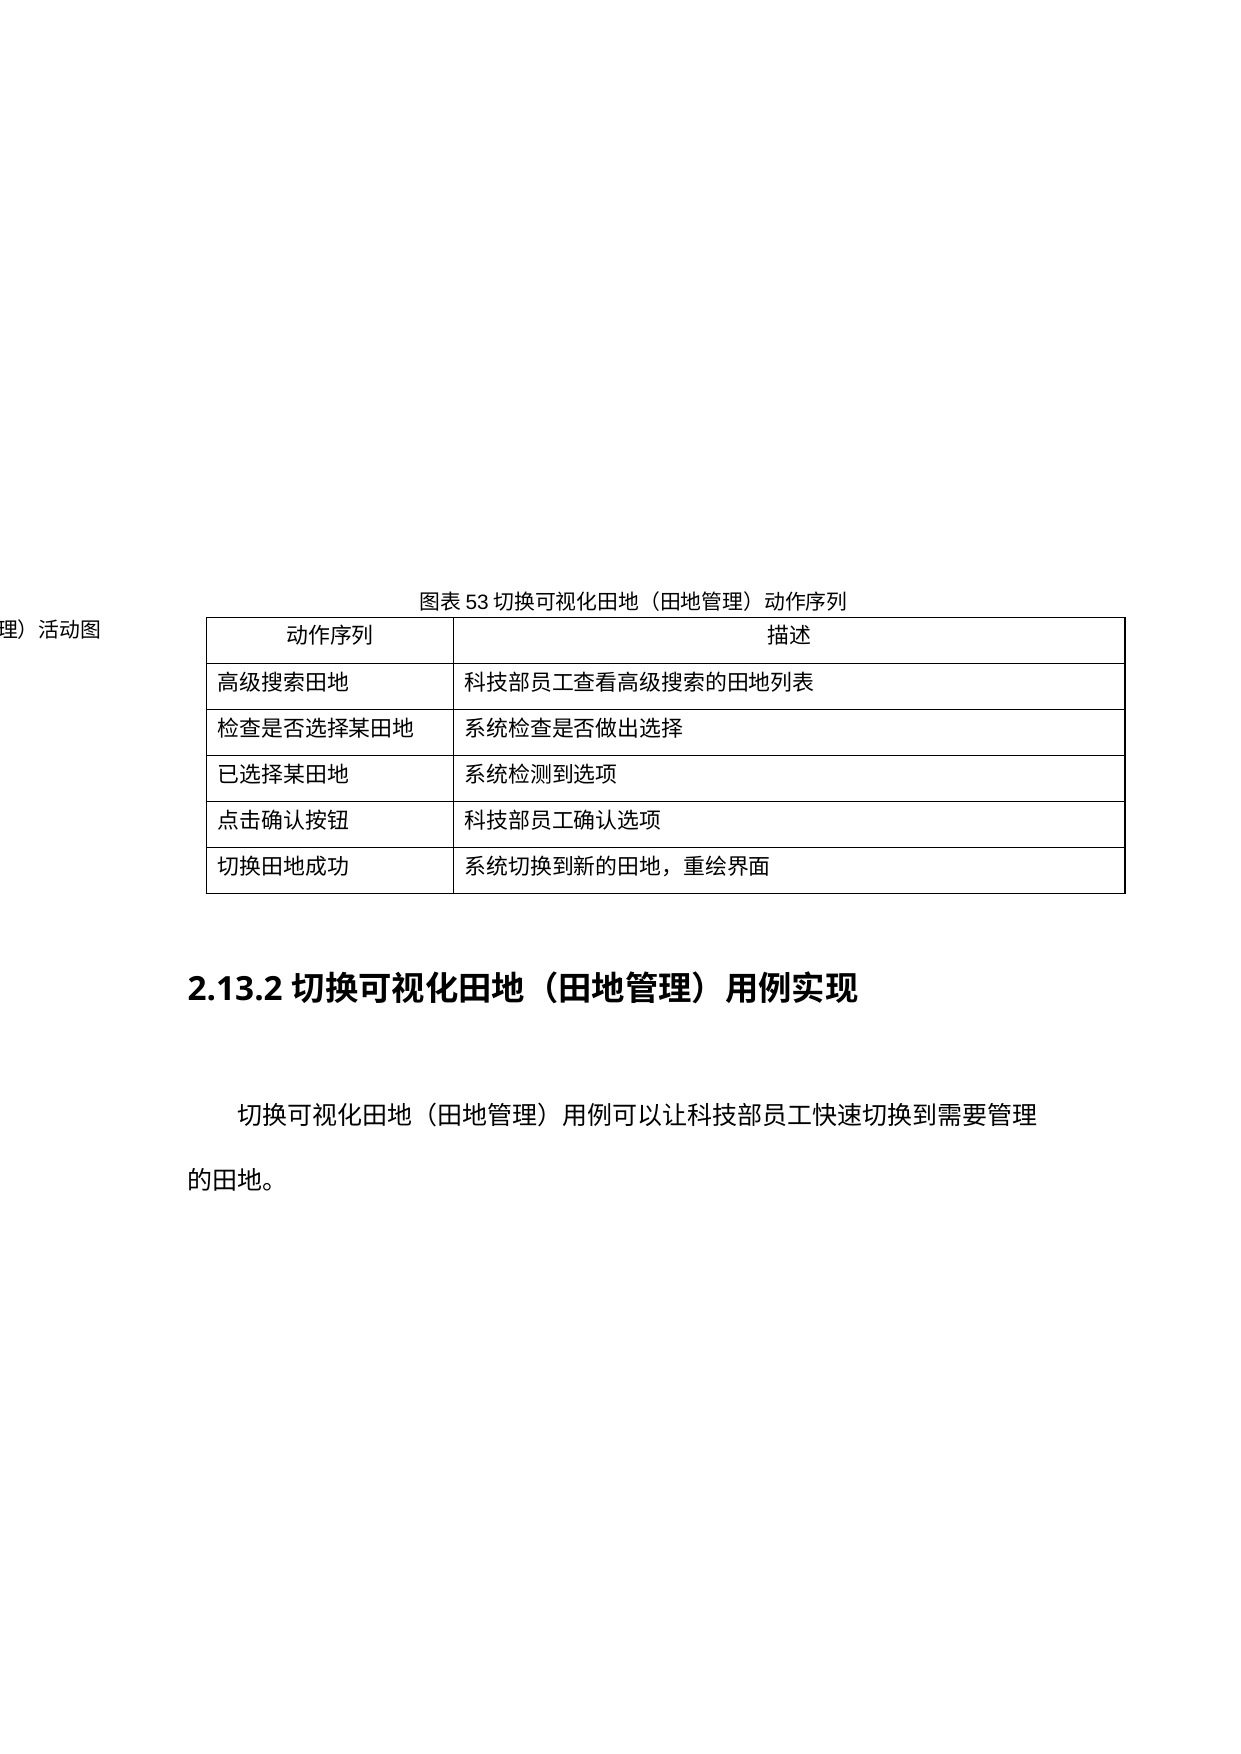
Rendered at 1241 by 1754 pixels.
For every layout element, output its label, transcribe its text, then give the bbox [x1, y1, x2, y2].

table_cell 科技部员工查看高级搜索的田地列表 [454, 664, 1124, 709]
subtitle 2.13.2 切换可视化田地（田地管理）用例实现 [187, 954, 1053, 1019]
text 切换可视化田地（田地管理）用例可以让科技部员工快速切换到需要管理的田地。 [187, 1081, 1053, 1211]
table_cell 已选择某田地 [207, 756, 453, 801]
table_header 动作序列 [207, 618, 453, 663]
table_cell 点击确认按钮 [207, 802, 453, 847]
table_cell 高级搜索田地 [207, 664, 453, 709]
table_cell 系统检测到选项 [454, 756, 1124, 801]
table_cell 科技部员工确认选项 [454, 802, 1124, 847]
table_cell 检查是否选择某田地 [207, 710, 453, 755]
table_header 描述 [454, 618, 1124, 663]
table_cell 切换田地成功 [207, 848, 453, 893]
table_cell 系统检查是否做出选择 [454, 710, 1124, 755]
table_cell 系统切换到新的田地，重绘界面 [454, 848, 1124, 893]
